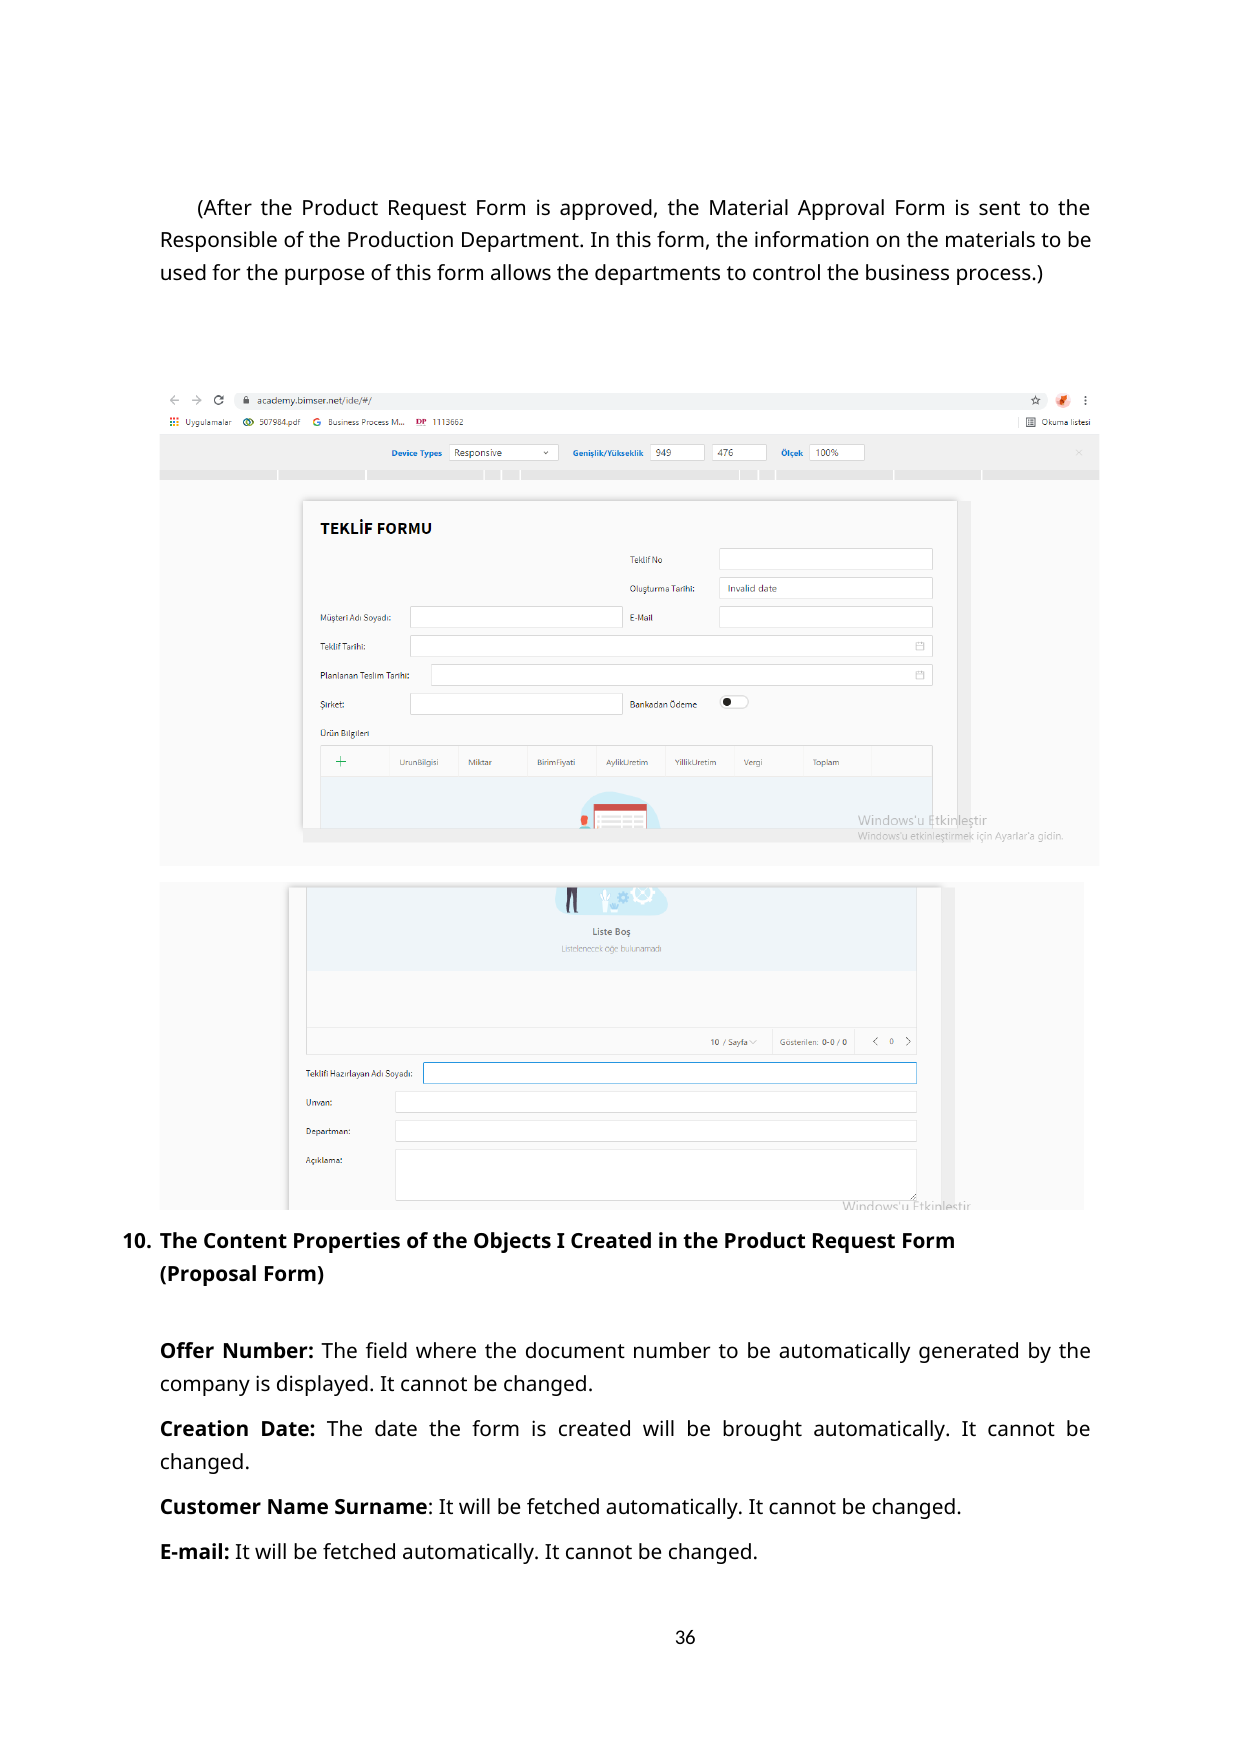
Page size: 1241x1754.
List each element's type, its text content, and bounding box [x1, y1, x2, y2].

picture [159, 393, 1100, 866]
text E-mail: It will be fetched automatically. It cannot be changed. [159, 1537, 1092, 1565]
text (After the Product Request Form is approved, the Material Approval Form is sent to the Responsible of the Production Department. In this form, the information on the materials to be used for the purpose of this form allows the departments to control the business process.) [159, 193, 1092, 286]
text Creation Date: The date the form is created will be brought automatically. It cannot be changed. [159, 1414, 1092, 1475]
text Offer Number: The field where the document number to be automatically generated by the company is displayed. It cannot be changed. [159, 1336, 1092, 1397]
list The Content Properties of the Objects I Created in the Product Request Form [122, 1226, 1092, 1254]
text Customer Name Surname: It will be fetched automatically. It cannot be changed. [159, 1492, 1092, 1520]
picture [159, 882, 1084, 1210]
list (Proposal Form) [159, 1259, 1092, 1287]
